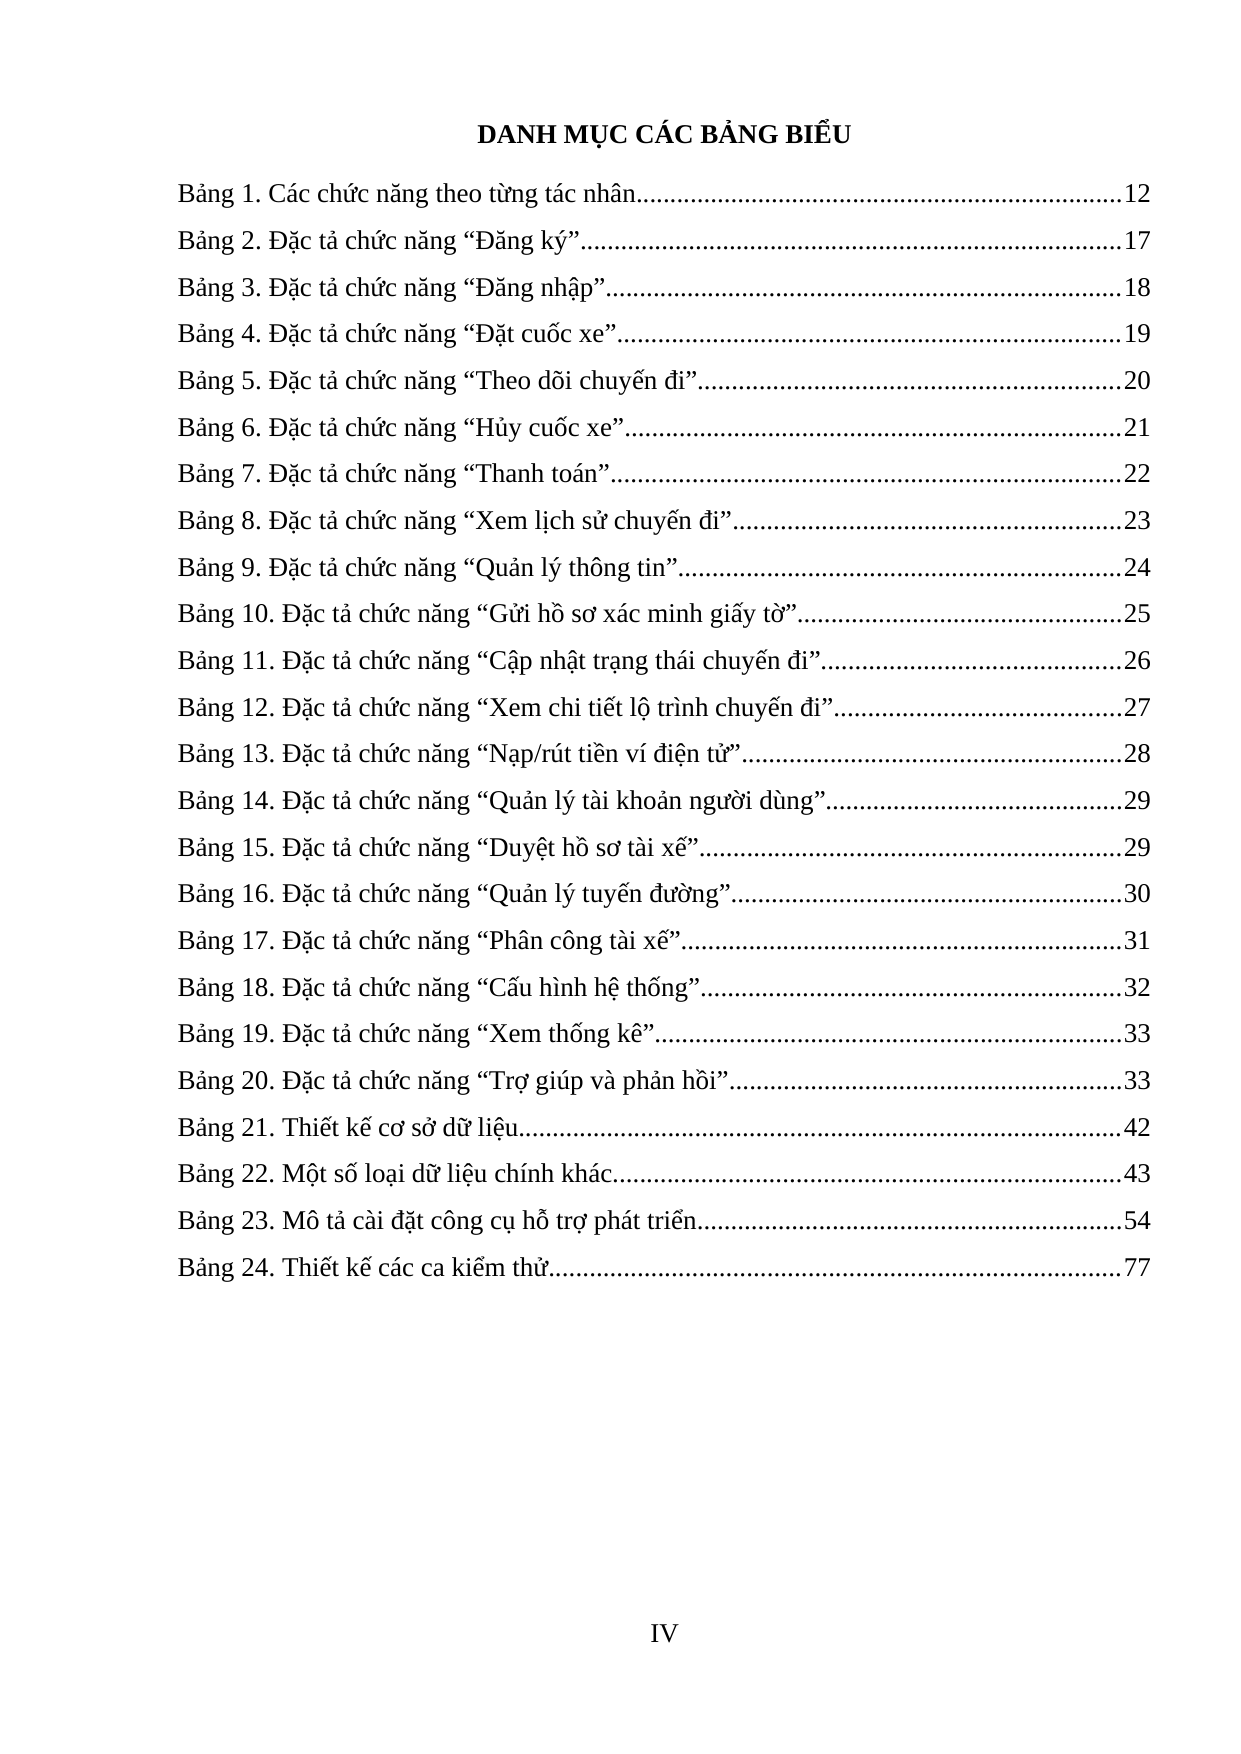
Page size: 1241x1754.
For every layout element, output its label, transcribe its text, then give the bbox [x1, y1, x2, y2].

text Bảng 11. Đặc tả chức năng “Cập nhật trạng thái chuyến đi” 26 [177, 644, 1152, 675]
text Bảng 7. Đặc tả chức năng “Thanh toán” 22 [177, 457, 1152, 488]
text Bảng 21. Thiết kế cơ sở dữ liệu 42 [177, 1111, 1152, 1142]
text Bảng 19. Đặc tả chức năng “Xem thống kê” 33 [177, 1017, 1152, 1048]
text Bảng 10. Đặc tả chức năng “Gửi hồ sơ xác minh giấy tờ” 25 [177, 597, 1152, 628]
text Bảng 23. Mô tả cài đặt công cụ hỗ trợ phát triển 54 [177, 1204, 1152, 1235]
text Bảng 5. Đặc tả chức năng “Theo dõi chuyến đi” 20 [177, 364, 1152, 395]
text Bảng 16. Đặc tả chức năng “Quản lý tuyến đường” 30 [177, 877, 1152, 908]
subtitle DANH MỤC CÁC BẢNG BIỂU [177, 118, 1152, 149]
text Bảng 18. Đặc tả chức năng “Cấu hình hệ thống” 32 [177, 971, 1152, 1002]
text Bảng 22. Một số loại dữ liệu chính khác. 43 [177, 1157, 1152, 1188]
text Bảng 15. Đặc tả chức năng “Duyệt hồ sơ tài xế” 29 [177, 831, 1152, 862]
text Bảng 17. Đặc tả chức năng “Phân công tài xế” 31 [177, 924, 1152, 955]
text Bảng 24. Thiết kế các ca kiểm thử 77 [177, 1251, 1152, 1282]
text Bảng 3. Đặc tả chức năng “Đăng nhập” 18 [177, 271, 1152, 302]
text Bảng 6. Đặc tả chức năng “Hủy cuốc xe” 21 [177, 411, 1152, 442]
text Bảng 9. Đặc tả chức năng “Quản lý thông tin” 24 [177, 551, 1152, 582]
text Bảng 1. Các chức năng theo từng tác nhân 12 [177, 177, 1152, 208]
text Bảng 2. Đặc tả chức năng “Đăng ký” 17 [177, 224, 1152, 255]
text Bảng 8. Đặc tả chức năng “Xem lịch sử chuyến đi” 23 [177, 504, 1152, 535]
text Bảng 13. Đặc tả chức năng “Nạp/rút tiền ví điện tử” 28 [177, 737, 1152, 768]
text Bảng 4. Đặc tả chức năng “Đặt cuốc xe” 19 [177, 317, 1152, 348]
text Bảng 14. Đặc tả chức năng “Quản lý tài khoản người dùng” 29 [177, 784, 1152, 815]
text Bảng 12. Đặc tả chức năng “Xem chi tiết lộ trình chuyến đi” 27 [177, 691, 1152, 722]
text Bảng 20. Đặc tả chức năng “Trợ giúp và phản hồi” 33 [177, 1064, 1152, 1095]
